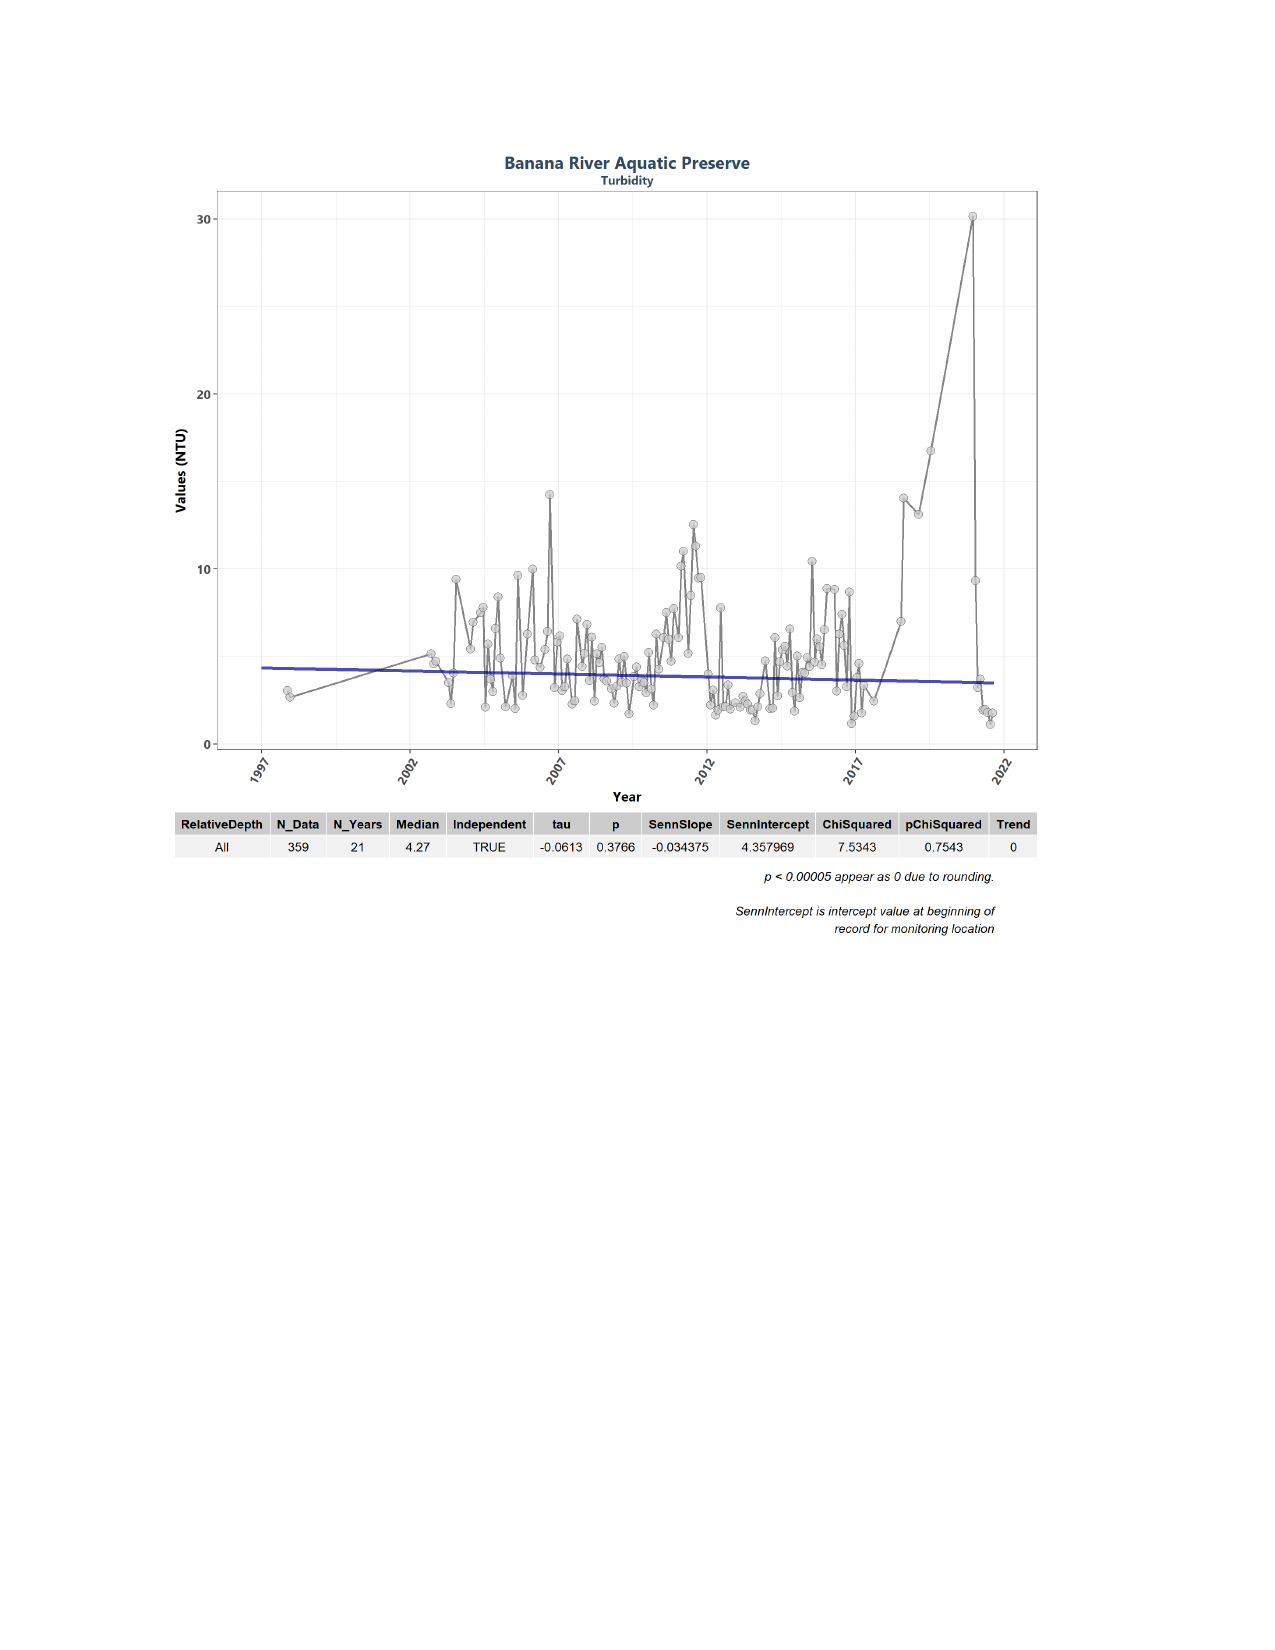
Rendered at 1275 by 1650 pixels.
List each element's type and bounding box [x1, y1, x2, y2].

picture [168, 150, 1044, 938]
